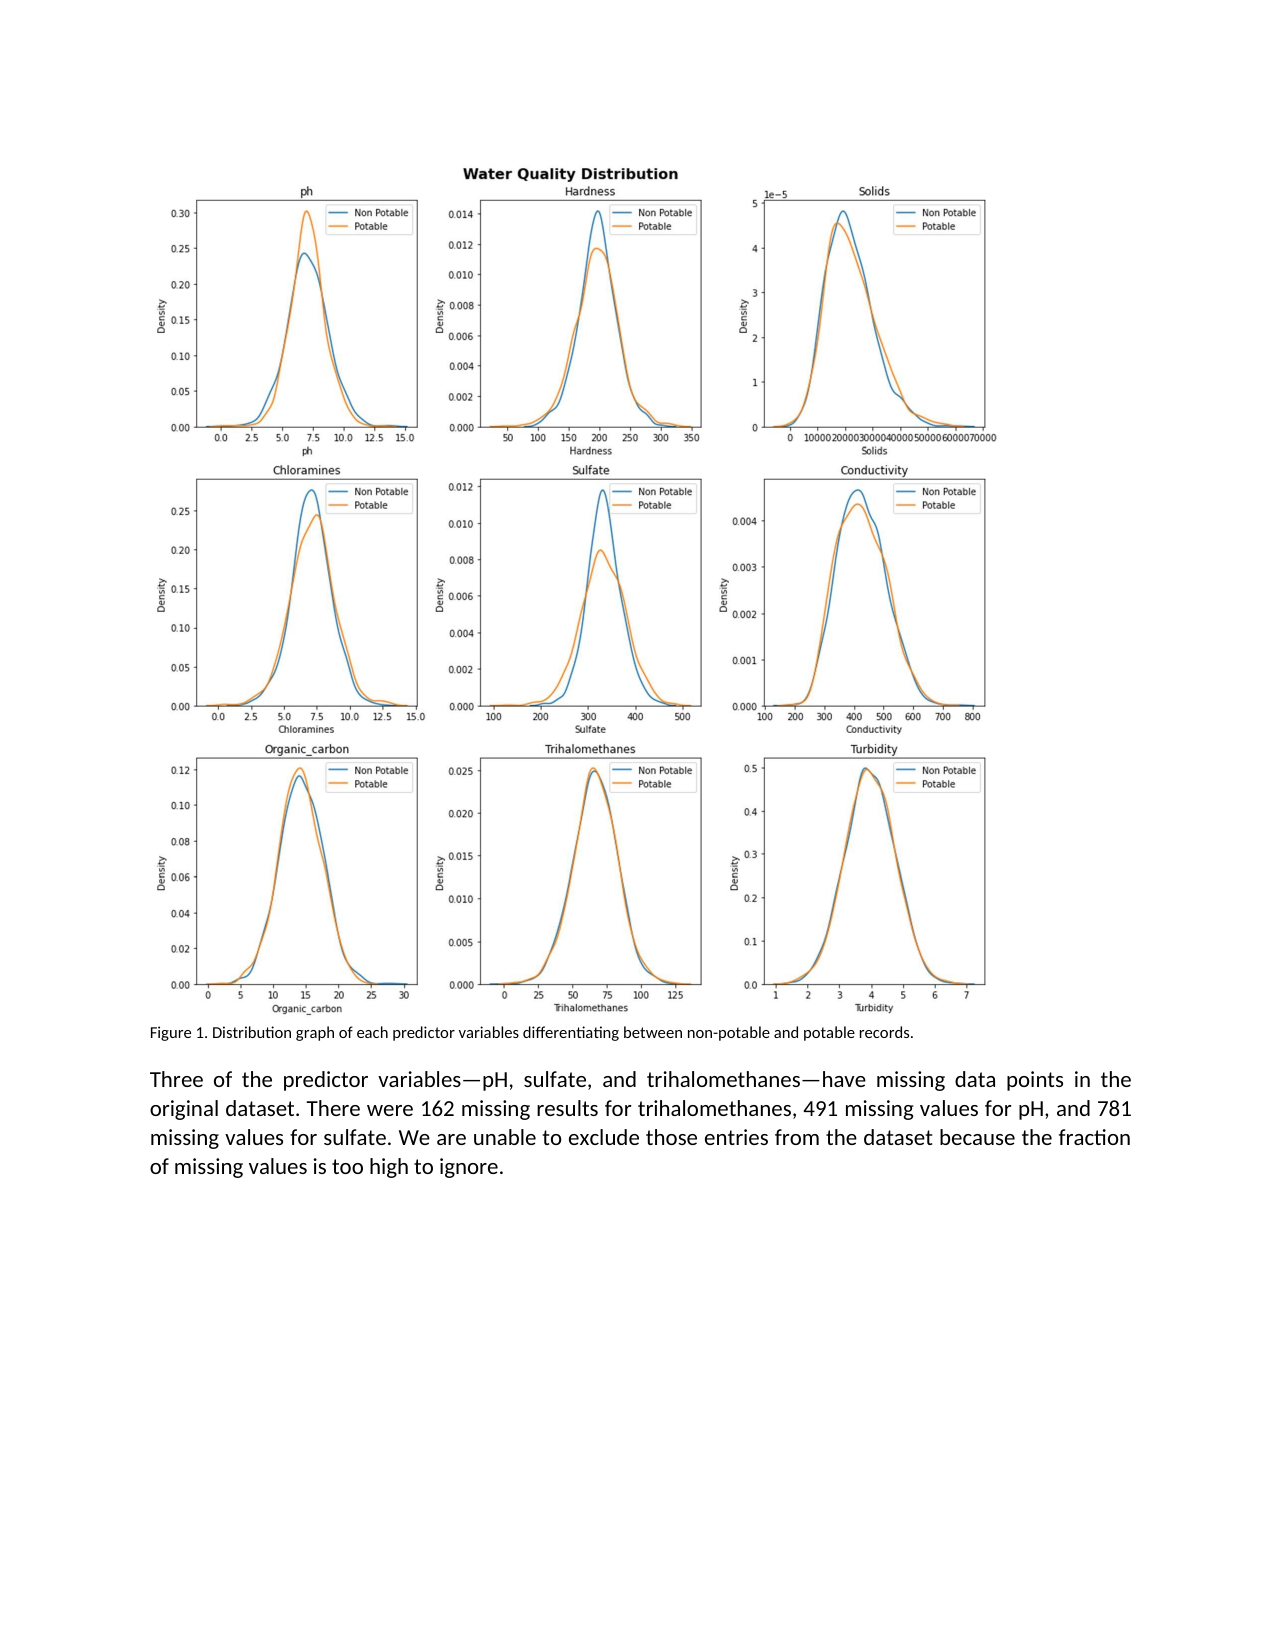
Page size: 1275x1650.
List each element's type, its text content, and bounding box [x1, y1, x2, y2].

text Figure 1. Distribution graph of each predictor variables differentiating between non-potable and potable records. [149, 1022, 1133, 1042]
picture [150, 161, 1004, 1020]
text Three of the predictor variables—pH, sulfate, and trihalomethanes—have missing data points in the original dataset. There were 162 missing results for trihalomethanes, 491 missing values for pH, and 781 missing values for sulfate. We are unable to exclude those entries from the dataset because the fraction of missing values is too high to ignore. [149, 1066, 1133, 1180]
